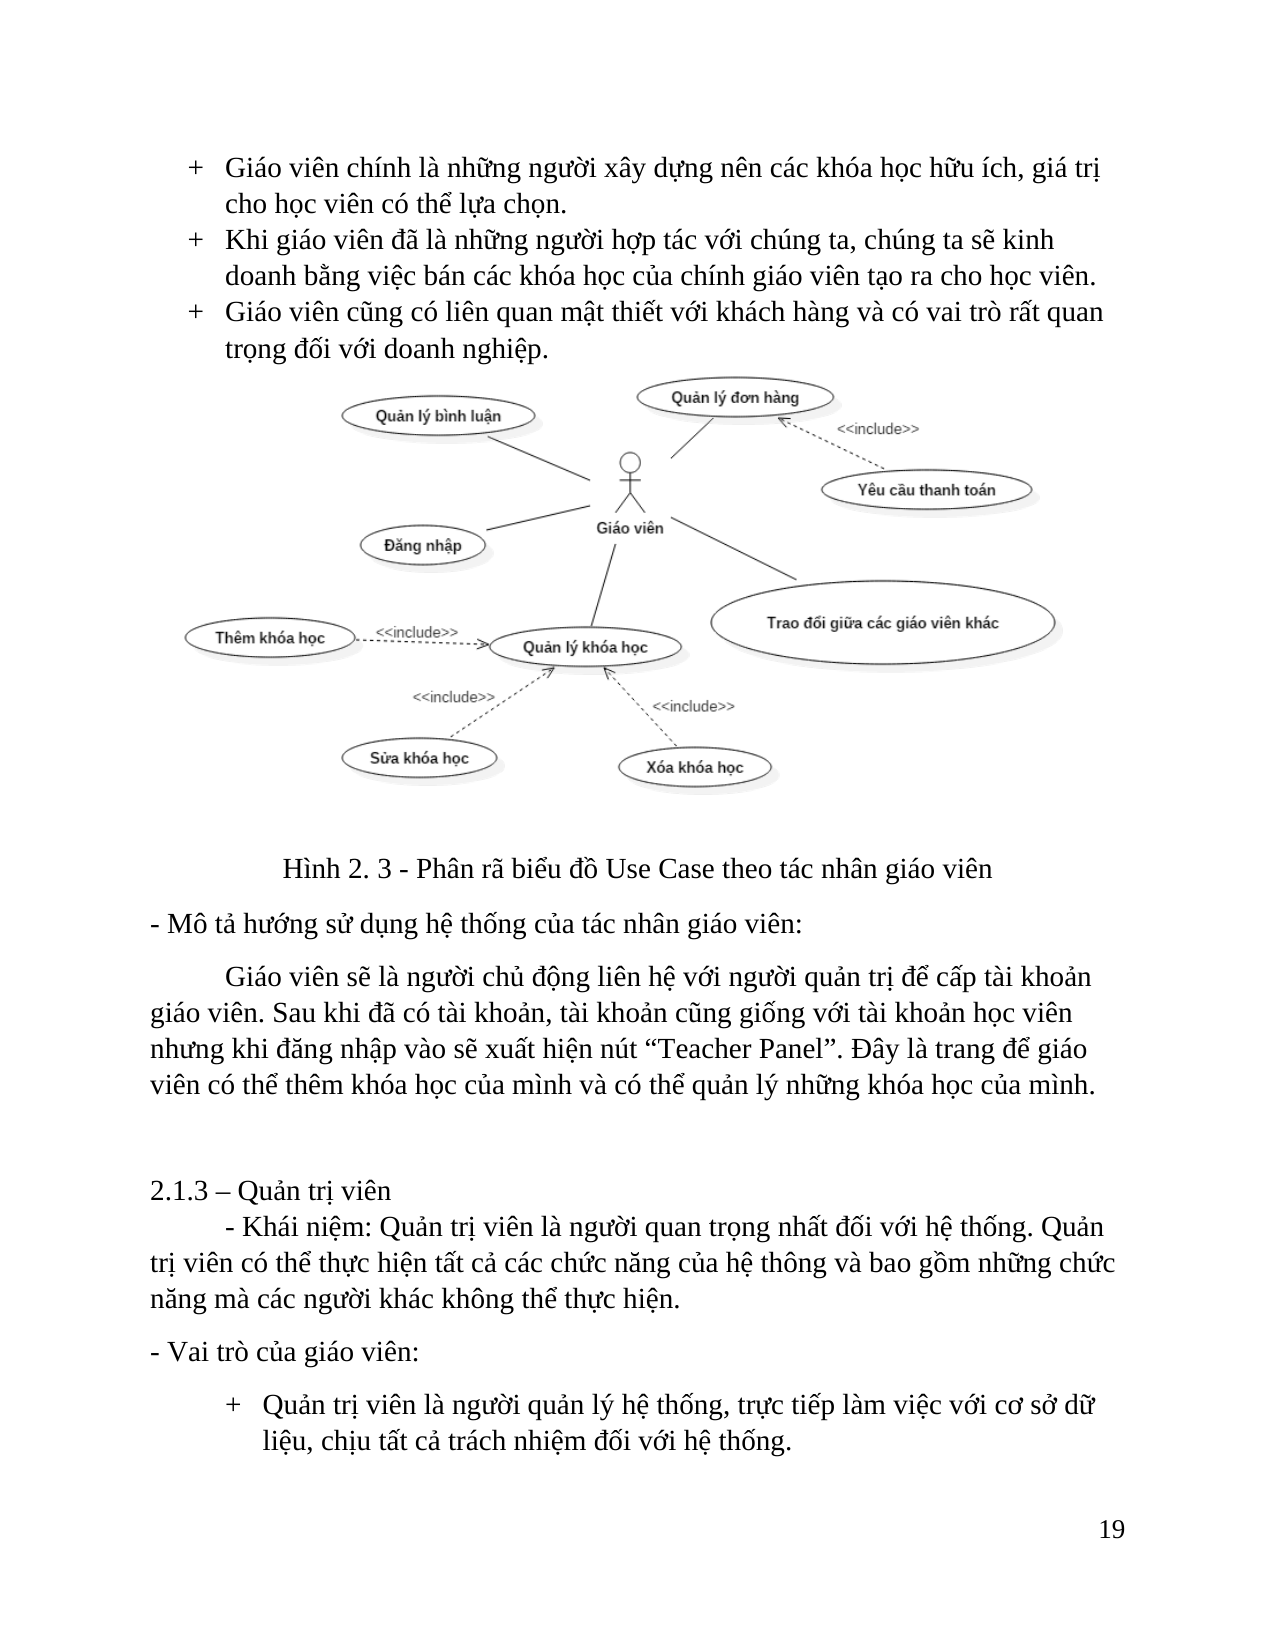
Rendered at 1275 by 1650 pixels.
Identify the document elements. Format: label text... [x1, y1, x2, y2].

list Quản trị viên là người quản lý hệ thống, trực tiếp làm việc với cơ sở dữ liệu, chịu tất cả trách nhiệm đối với hệ thống. [225, 1387, 1125, 1457]
picture [174, 366, 1101, 833]
list Khi giáo viên đã là những người hợp tác với chúng ta, chúng ta sẽ kinh doanh bằng việc bán các khóa học của chính giáo viên tạo ra cho học viên. [187, 222, 1125, 292]
list Giáo viên cũng có liên quan mật thiết với khách hàng và có vai trò rất quan trọng đối với doanh nghiệp. [187, 294, 1125, 364]
text 2.1.3 – Quản trị viên [150, 1173, 1125, 1206]
list Giáo viên chính là những người xây dựng nên các khóa học hữu ích, giá trị cho học viên có thể lựa chọn. [187, 150, 1125, 220]
text - Mô tả hướng sử dụng hệ thống của tác nhân giáo viên: [150, 906, 1125, 939]
text - Vai trò của giáo viên: [150, 1334, 1125, 1368]
text - Khái niệm: Quản trị viên là người quan trọng nhất đối với hệ thống. Quản trị viên có thể thực hiện tất cả các chức năng của hệ thông và bao gồm những chức năng mà các người khác không thể thực hiện. [150, 1209, 1125, 1315]
text Giáo viên sẽ là người chủ động liên hệ với người quản trị để cấp tài khoản giáo viên. Sau khi đã có tài khoản, tài khoản cũng giống với tài khoản học viên nhưng khi đăng nhập vào sẽ xuất hiện nút “Teacher Panel”. Đây là trang để giáo viên có thể thêm khóa học của mình và có thể quản lý những khóa học của mình. [150, 959, 1125, 1101]
